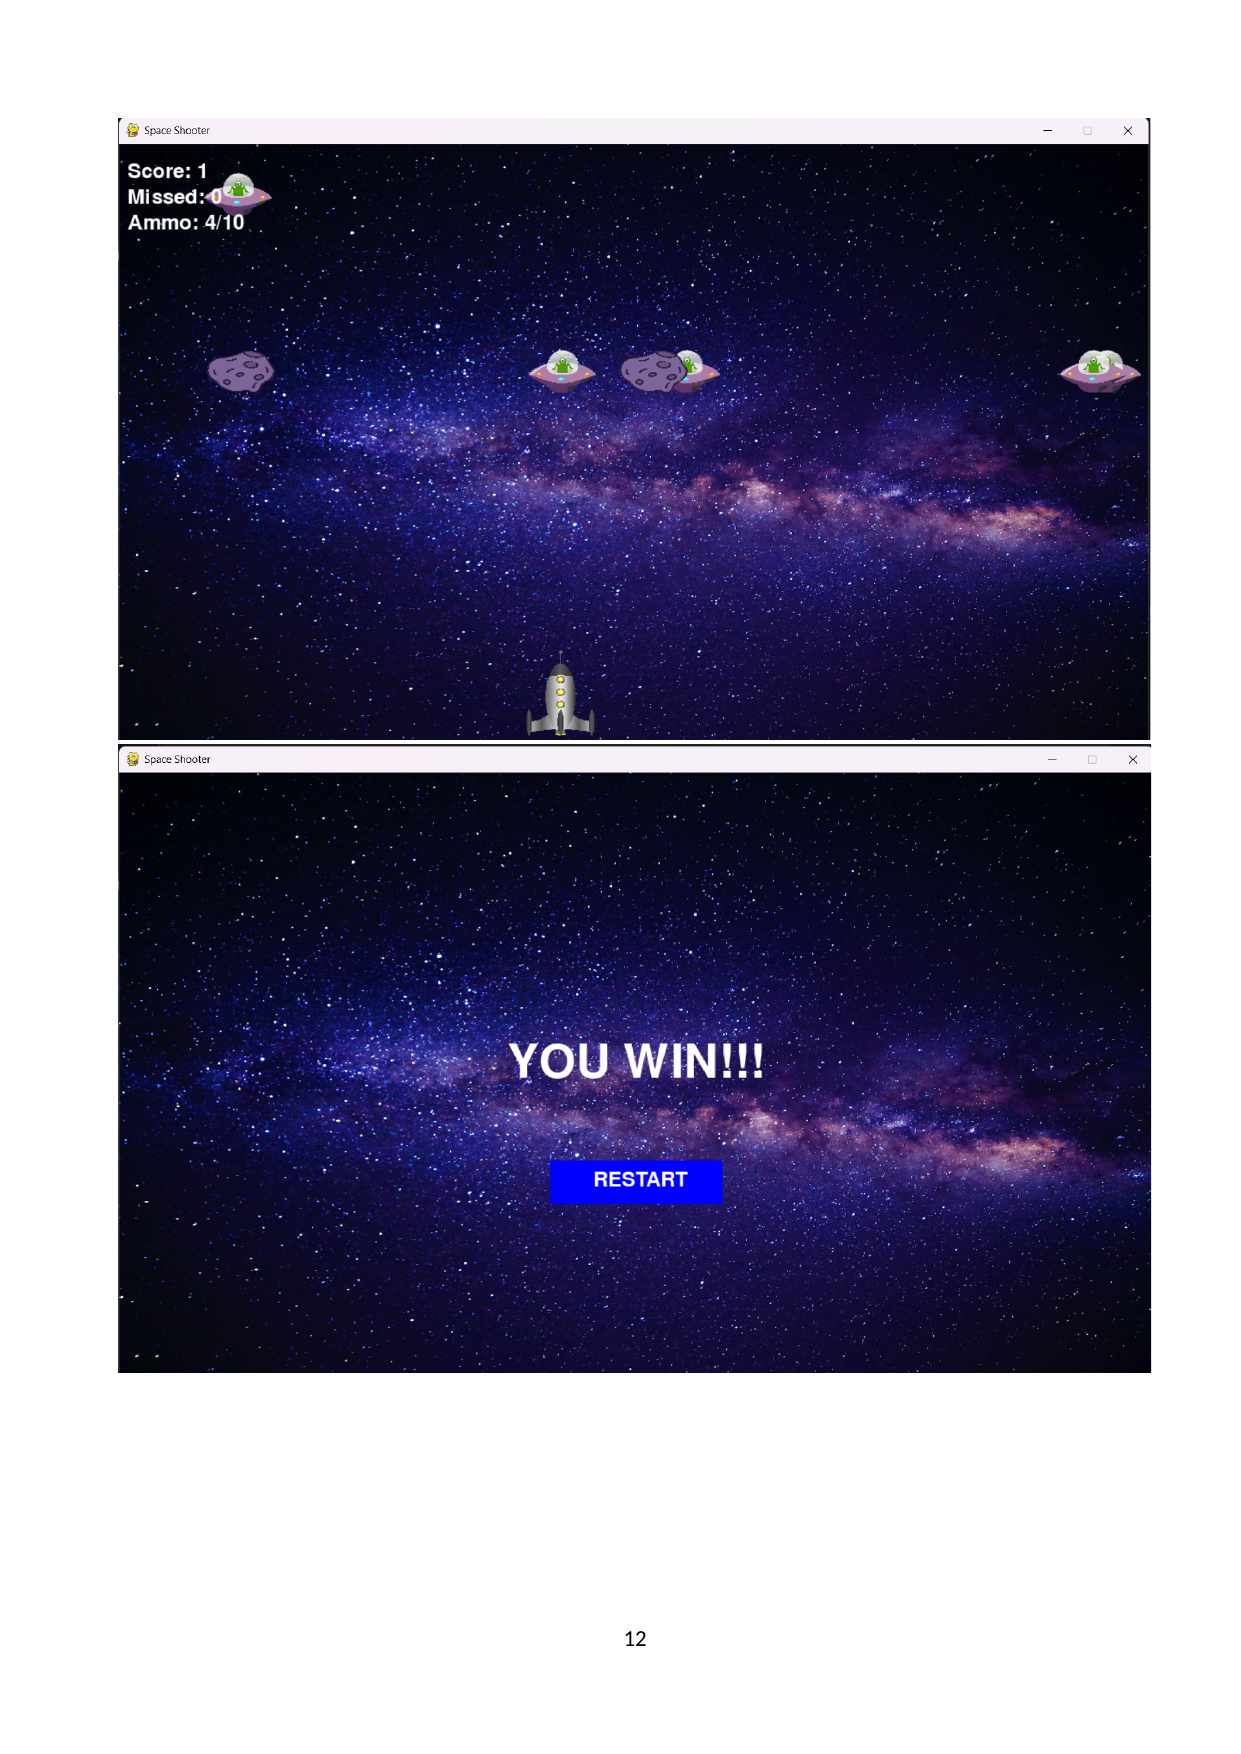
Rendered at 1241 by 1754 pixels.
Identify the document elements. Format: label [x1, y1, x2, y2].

picture [118, 744, 1152, 1373]
picture [118, 118, 1151, 740]
